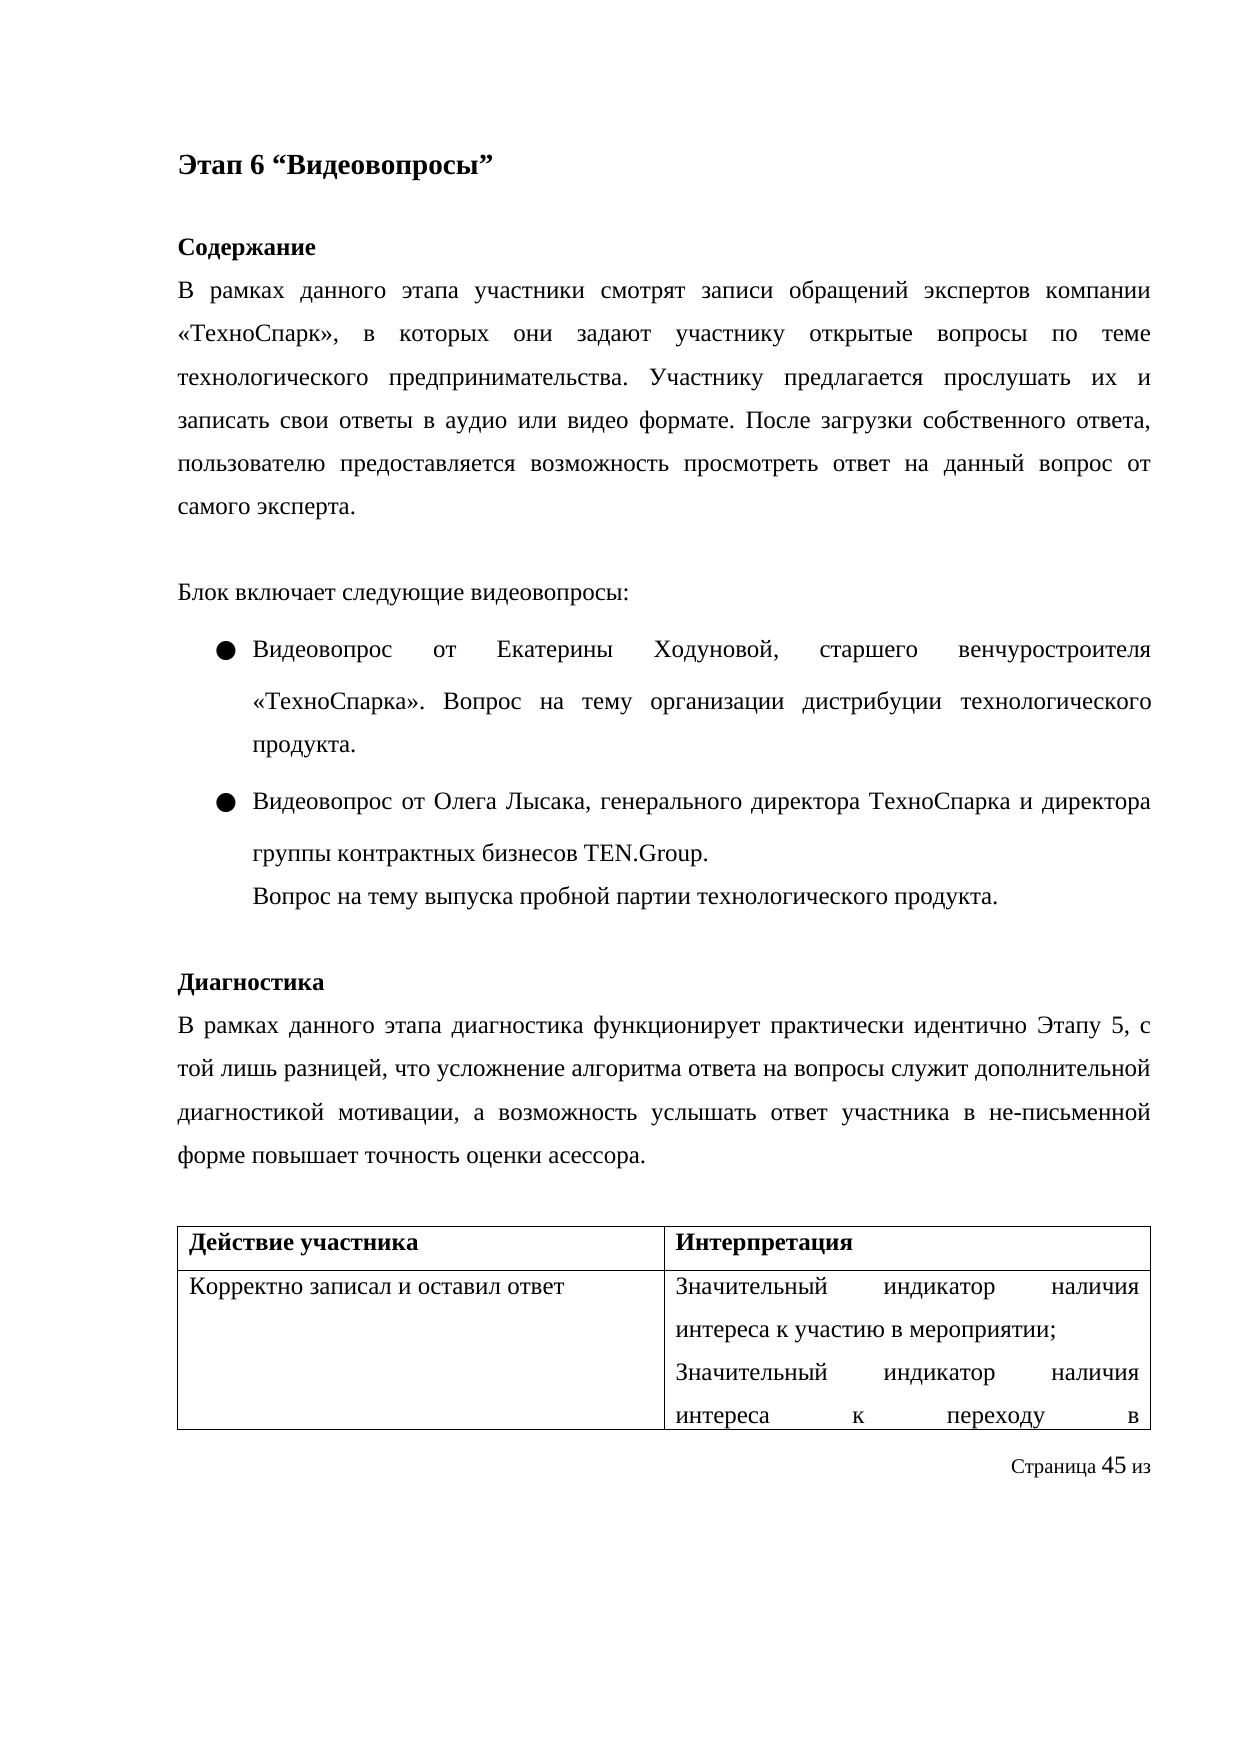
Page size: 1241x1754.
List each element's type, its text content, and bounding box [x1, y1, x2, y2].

table_header Интерпретация [665, 1227, 1150, 1270]
subtitle Этап 6 “Видеовопросы” [177, 147, 1152, 181]
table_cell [665, 1271, 1150, 1429]
table_header Действие участника [178, 1227, 664, 1270]
list Видеовопрос от Олега Лысака, генерального директора ТехноСпарка и директора группы контрактных бизнесов TEN.Group. [215, 772, 1152, 867]
text В рамках данного этапа диагностика функционирует практически идентично Этапу 5, с той лишь разницей, что усложнение алгоритма ответа на вопросы служит дополнительной диагностикой мотивации, а возможность услышать ответ участника в не-письменной форме повышает точность оценки асессора. [177, 1010, 1152, 1168]
list Видеовопрос от Екатерины Ходуновой, старшего венчуростроителя «ТехноСпарка». Вопрос на тему организации дистрибуции технологического продукта. [215, 620, 1152, 758]
text Диагностика [177, 967, 1152, 996]
text В рамках данного этапа участники смотрят записи обращений экспертов компании «ТехноСпарк», в которых они задают участнику открытые вопросы по теме технологического предпринимательства. Участнику предлагается прослушать их и записать свои ответы в аудио или видео формате. После загрузки собственного ответа, пользователю предоставляется возможность просмотреть ответ на данный вопрос от самого эксперта. [177, 275, 1152, 520]
text Блок включает следующие видеовопросы: [177, 577, 1152, 606]
text Содержание [177, 232, 1152, 261]
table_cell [178, 1271, 664, 1429]
text Вопрос на тему выпуска пробной партии технологического продукта. [252, 881, 1152, 910]
